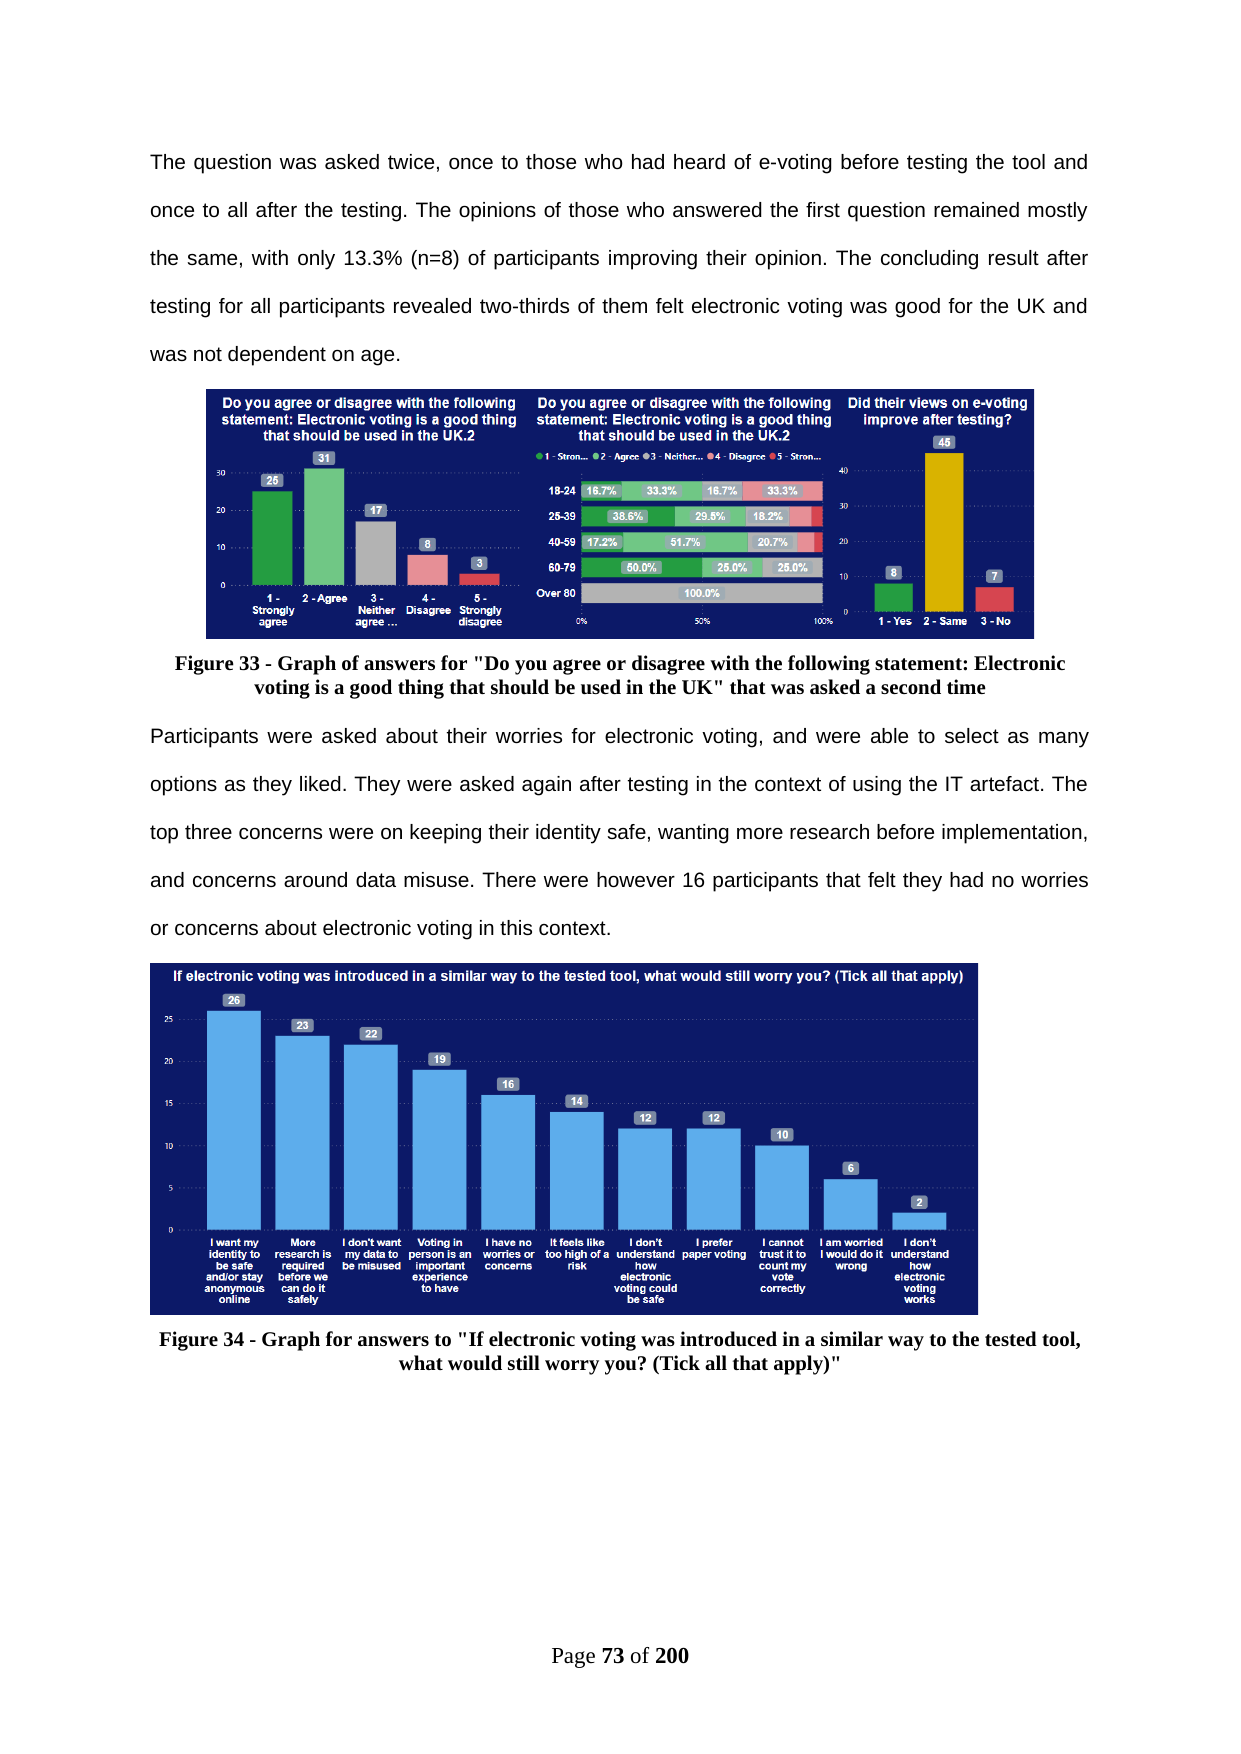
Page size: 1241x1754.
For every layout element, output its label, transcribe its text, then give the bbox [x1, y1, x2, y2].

picture [150, 963, 979, 1315]
picture [206, 389, 1035, 639]
text The question was asked twice, once to those who had heard of e-voting before testing the tool and once to all after the testing. The opinions of those who answered the first question remained mostly the same, with only 13.3% (n=8) of participants improving their opinion. The concluding result after testing for all participants revealed two-thirds of them felt electronic voting was good for the UK and was not dependent on age. [150, 150, 1090, 366]
text Participants were asked about their worries for electronic voting, and were able to select as many options as they liked. They were asked again after testing in the context of using the IT artefact. The top three concerns were on keeping their identity safe, wanting more research before implementation, and concerns around data misuse. There were however 16 participants that felt they had no worries or concerns about electronic voting in this context. [150, 724, 1090, 940]
